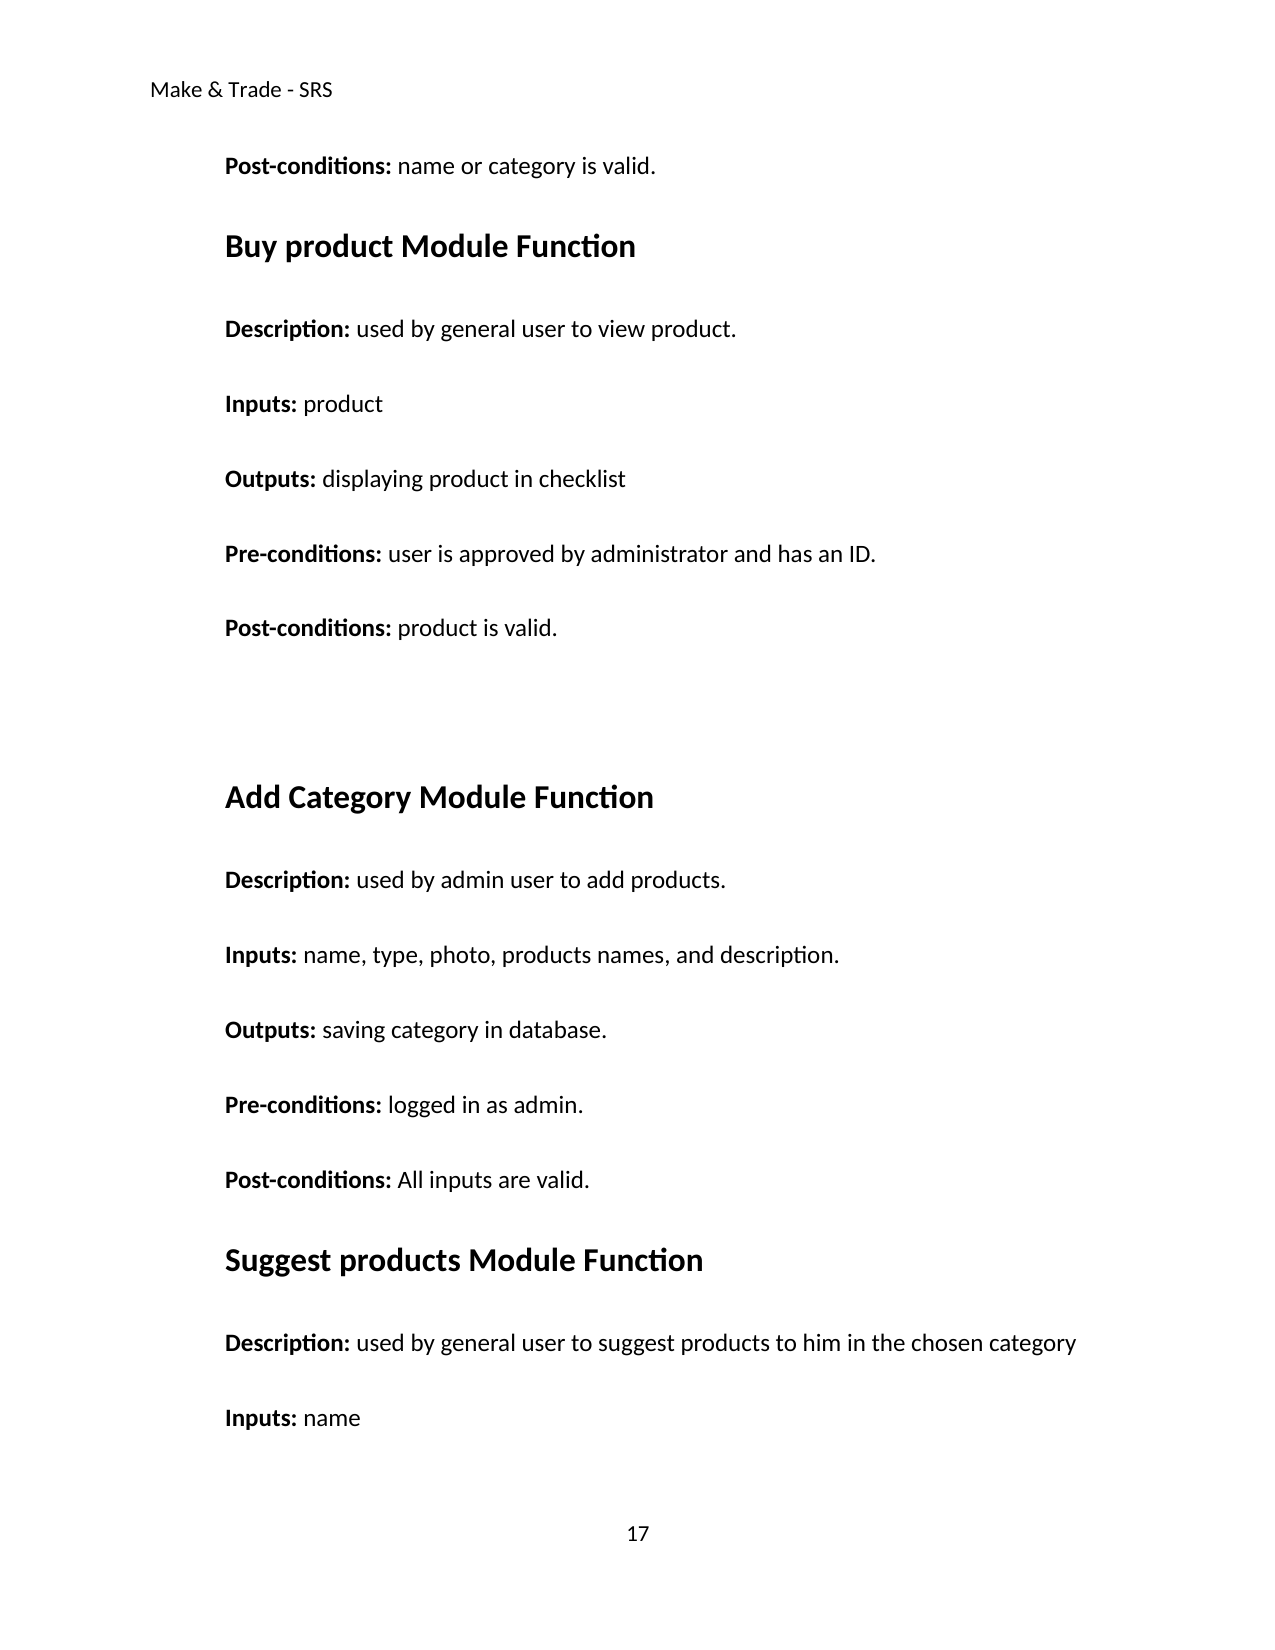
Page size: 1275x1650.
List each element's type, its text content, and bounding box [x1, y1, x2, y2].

subtitle Outputs: saving category in database. [225, 1014, 1125, 1045]
subtitle Buy product Module Function [225, 225, 1125, 266]
subtitle Outputs: displaying product in checklist [225, 463, 1125, 493]
subtitle Description: used by general user to view product. [225, 313, 1125, 344]
subtitle Pre-conditions: logged in as admin. [225, 1089, 1125, 1119]
subtitle Post-conditions: name or category is valid. [225, 150, 1125, 181]
subtitle Add Category Module Function [225, 776, 1125, 817]
subtitle Inputs: name [225, 1402, 1125, 1433]
subtitle Description: used by admin user to add products. [225, 865, 1125, 895]
subtitle Post-conditions: product is valid. [225, 613, 1125, 643]
subtitle Post-conditions: All inputs are valid. [225, 1164, 1125, 1194]
subtitle Inputs: product [225, 388, 1125, 419]
subtitle Suggest products Module Function [225, 1239, 1125, 1279]
subtitle Pre-conditions: user is approved by administrator and has an ID. [225, 538, 1125, 568]
subtitle Description: used by general user to suggest products to him in the chosen category [225, 1327, 1125, 1358]
subtitle Inputs: name, type, photo, products names, and description. [225, 939, 1125, 970]
